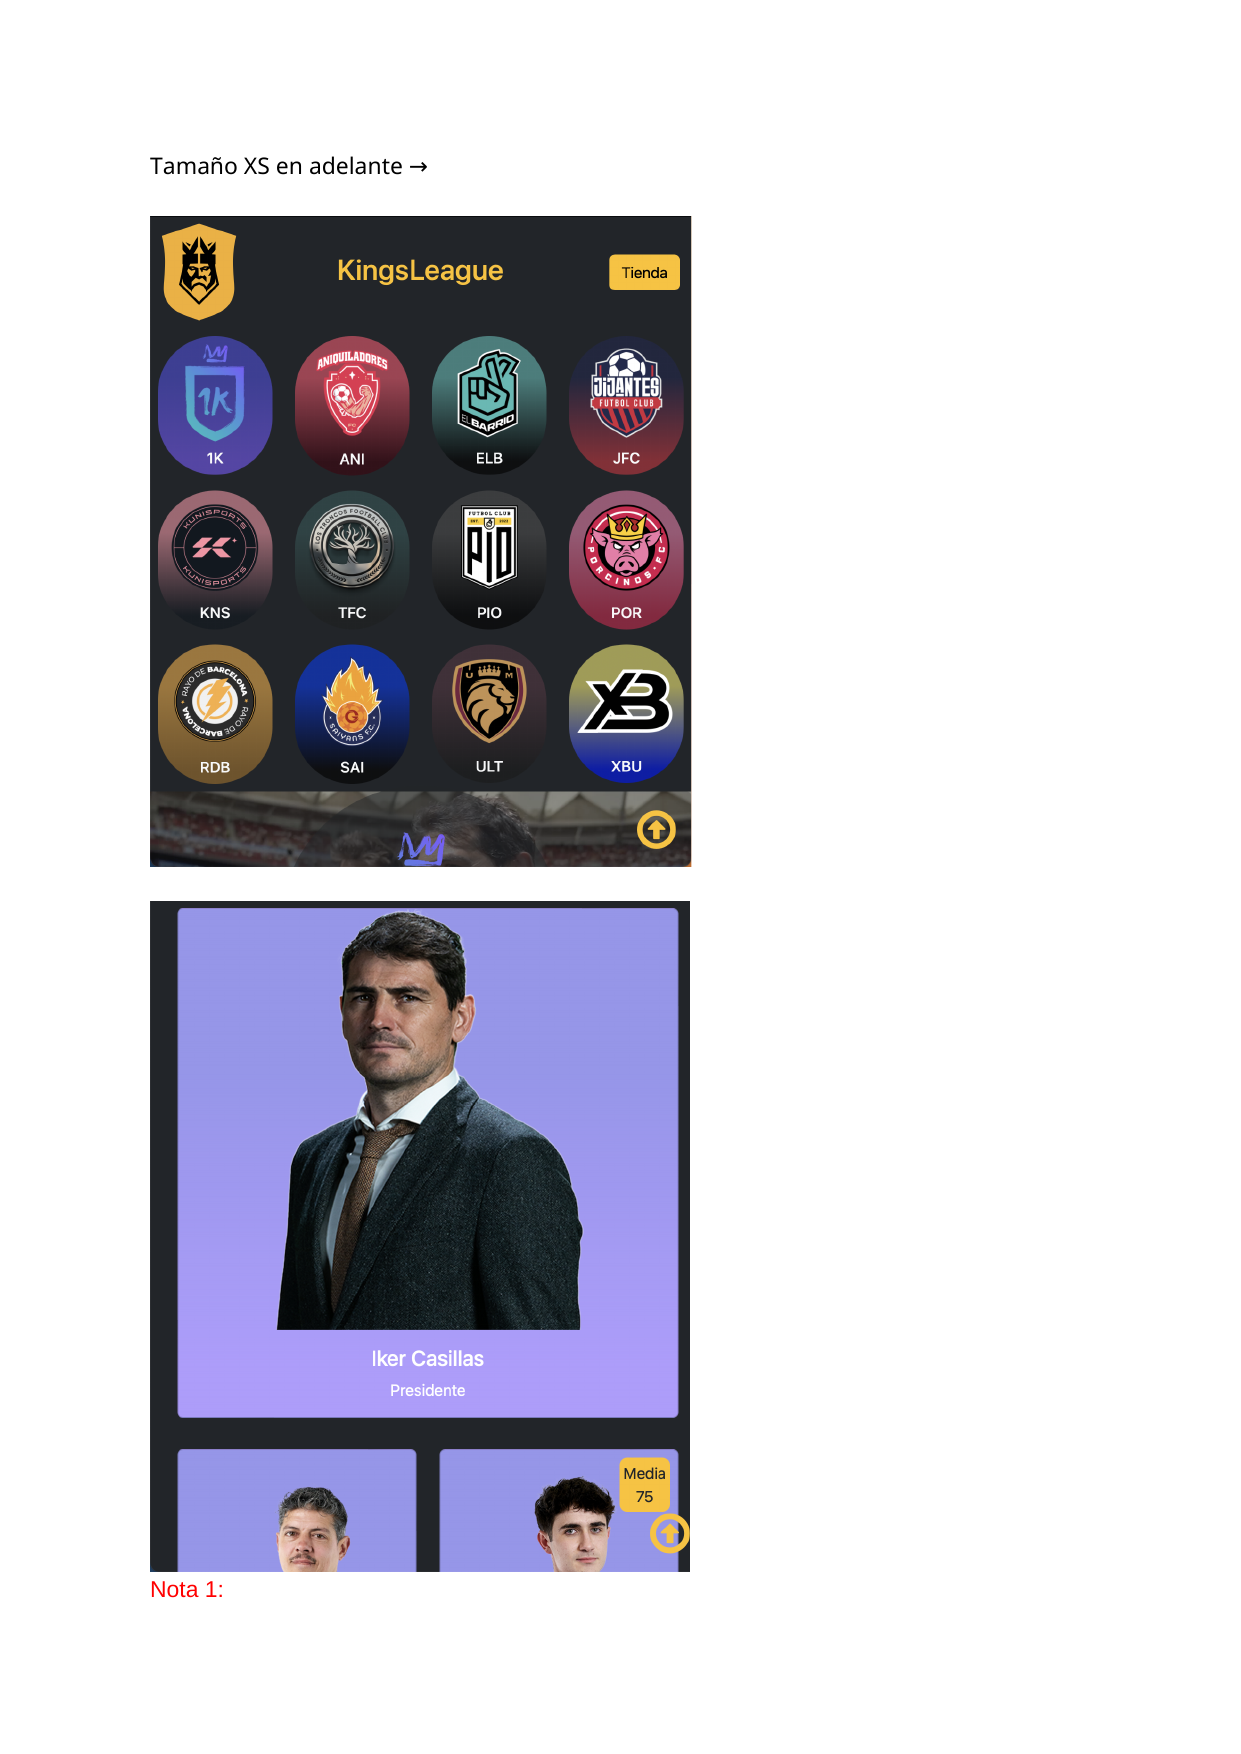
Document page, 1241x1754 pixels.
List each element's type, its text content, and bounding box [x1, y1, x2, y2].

picture [150, 901, 690, 1572]
picture [150, 216, 692, 867]
text Nota 1: [150, 1576, 1090, 1602]
